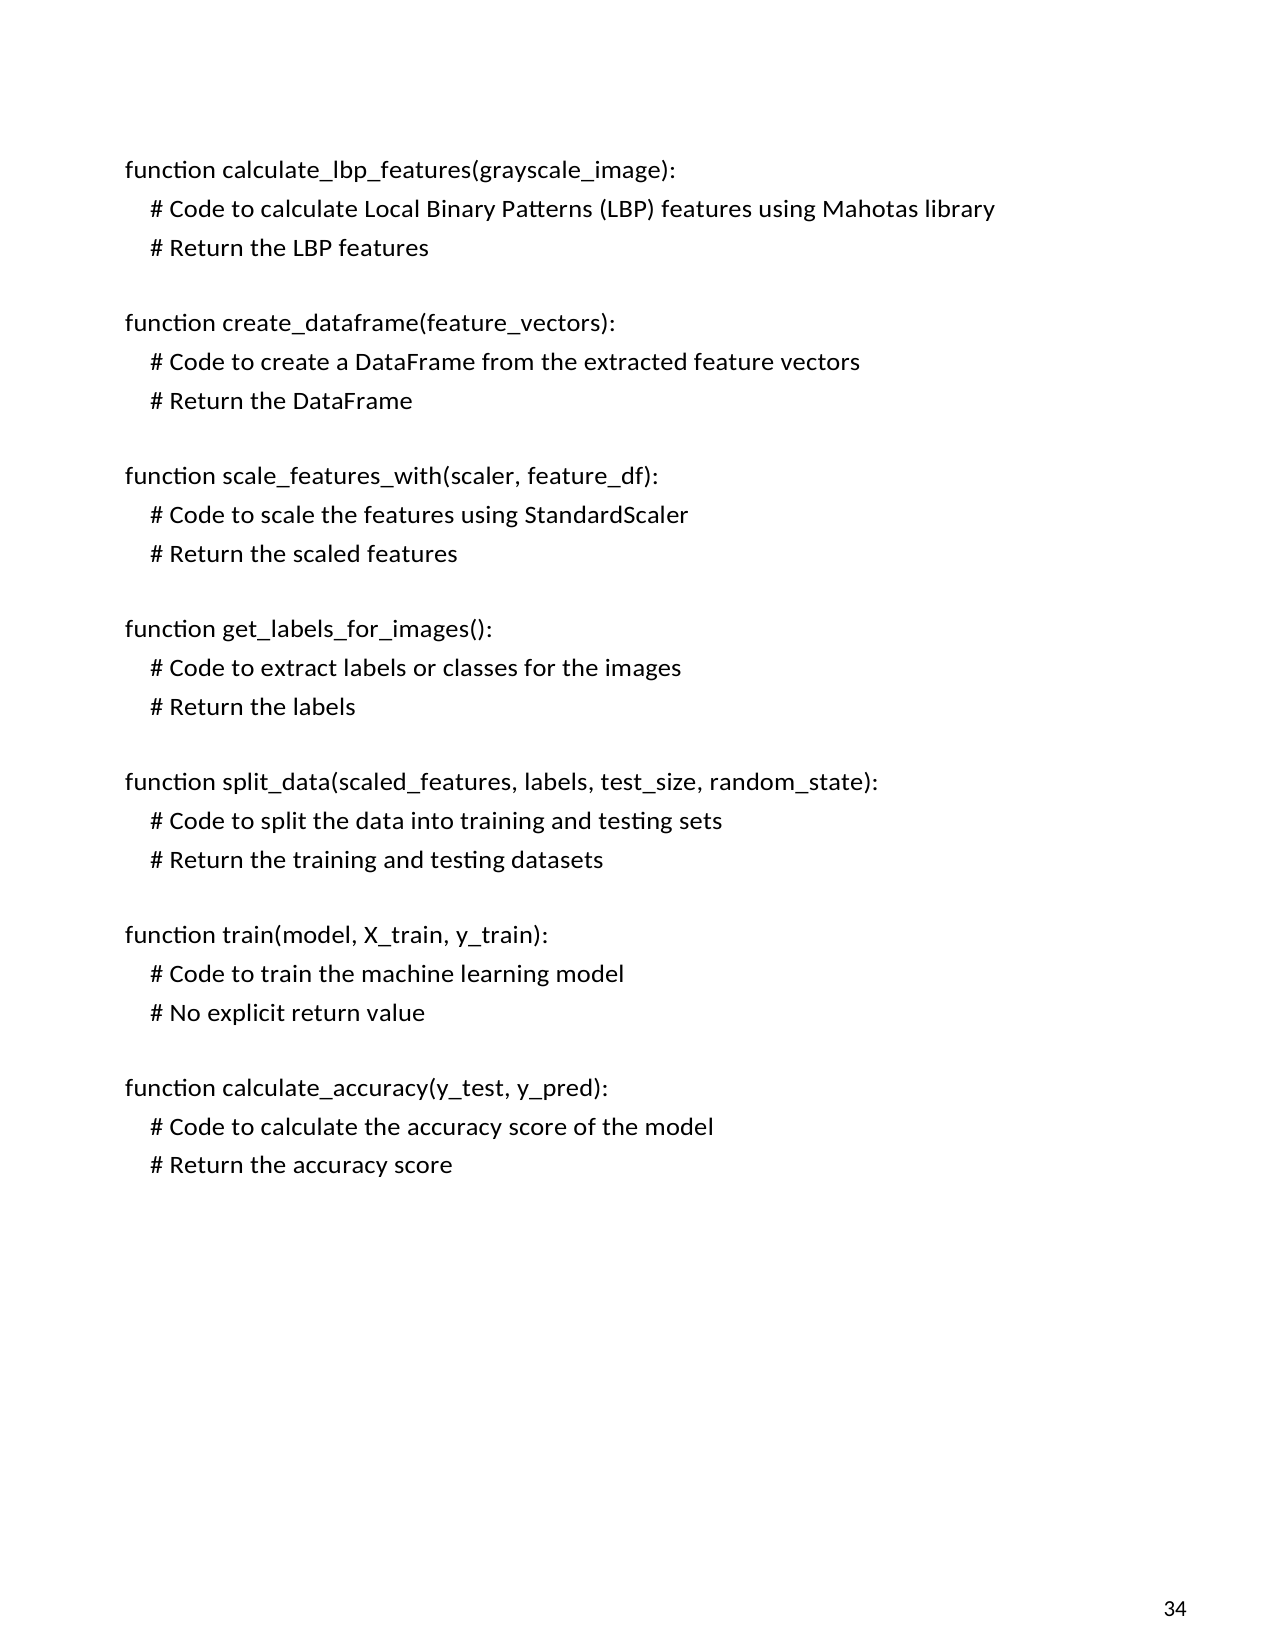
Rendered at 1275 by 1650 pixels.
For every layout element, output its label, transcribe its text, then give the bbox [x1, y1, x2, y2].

text function calculate_accuracy(y_test, y_pred): [125, 1072, 1186, 1102]
text # Code to calculate the accuracy score of the model [125, 1111, 1186, 1141]
text function split_data(scaled_features, labels, test_size, random_state): [125, 766, 1186, 797]
text # Code to split the data into training and testing sets [125, 805, 1186, 836]
text # Return the scaled features [125, 538, 1186, 568]
text # Return the LBP features [125, 232, 1186, 263]
text function get_labels_for_images(): [125, 613, 1186, 644]
text function train(model, X_train, y_train): [125, 919, 1186, 949]
text # Return the training and testing datasets [125, 844, 1186, 874]
text # Return the DataFrame [125, 385, 1186, 416]
text # Return the accuracy score [125, 1150, 1186, 1180]
text # Code to create a DataFrame from the extracted feature vectors [125, 346, 1186, 377]
text # No explicit return value [125, 997, 1186, 1027]
text # Code to scale the features using StandardScaler [125, 499, 1186, 530]
text # Return the labels [125, 691, 1186, 721]
text function create_dataframe(feature_vectors): [125, 307, 1186, 338]
text # Code to extract labels or classes for the images [125, 652, 1186, 683]
text function calculate_lbp_features(grayscale_image): [125, 154, 1186, 185]
text # Code to calculate Local Binary Patterns (LBP) features using Mahotas library [125, 193, 1186, 224]
text # Code to train the machine learning model [125, 958, 1186, 988]
text function scale_features_with(scaler, feature_df): [125, 460, 1186, 491]
